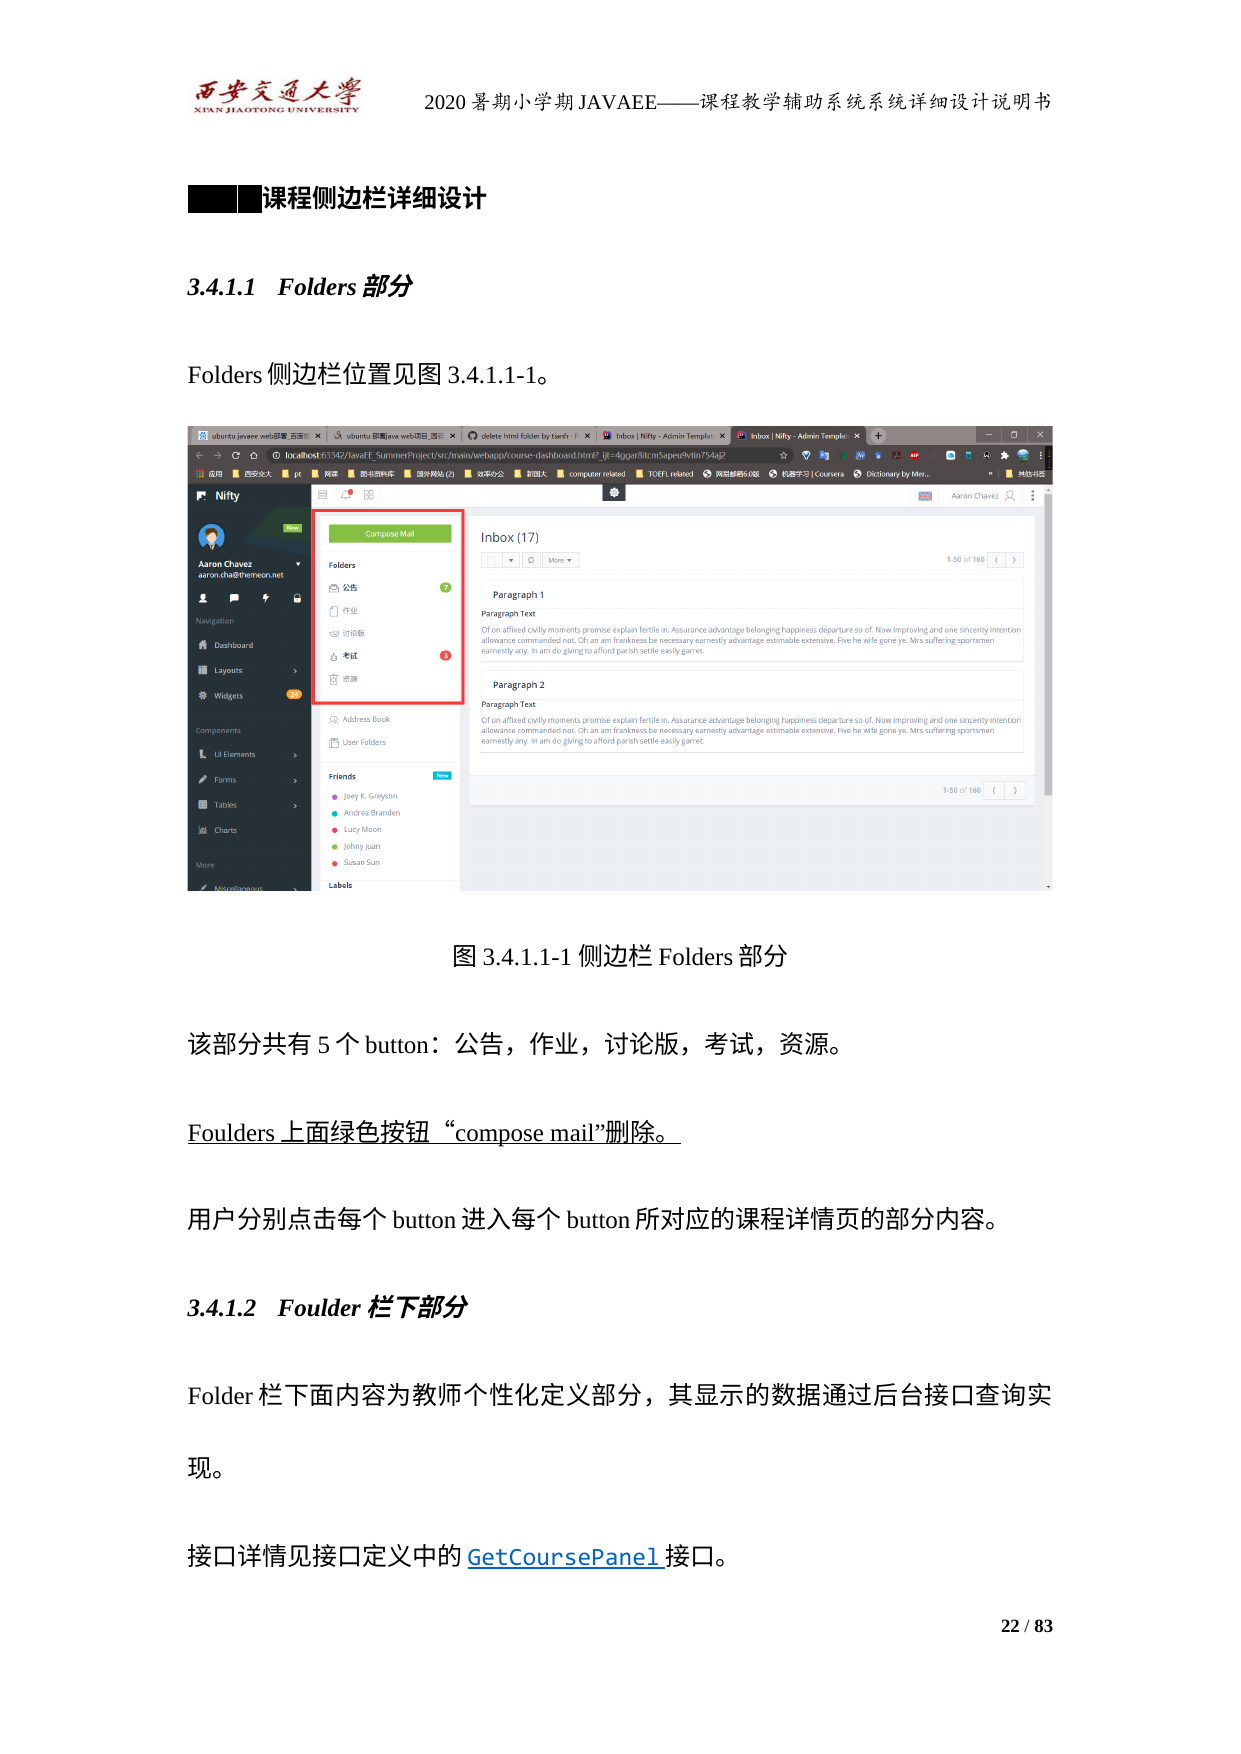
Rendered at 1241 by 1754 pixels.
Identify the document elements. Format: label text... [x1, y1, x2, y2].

text 图3.4.1.1-1 侧边栏Folders部分 [187, 921, 1053, 989]
subtitle 课程侧边栏详细设计 [187, 163, 1053, 231]
subtitle Foulder栏下部分 [187, 1272, 1053, 1339]
picture [187, 426, 1053, 891]
text Folder栏下面内容为教师个性化定义部分，其显示的数据通过后台接口查询实现。 [187, 1359, 1053, 1501]
text Foulders上面绿色按钮“compose mail”删除。 [187, 1096, 1053, 1164]
picture [189, 77, 364, 114]
text Folders侧边栏位置见图3.4.1.1-1。 [187, 338, 1053, 406]
text 用户分别点击每个button进入每个button所对应的课程详情页的部分内容。 [187, 1184, 1053, 1252]
text 接口详情见接口定义中的GetCoursePanel接口。 [187, 1520, 1053, 1588]
subtitle Folders部分 [187, 251, 1053, 319]
text 该部分共有5个button：公告，作业，讨论版，考试，资源。 [187, 1008, 1053, 1076]
